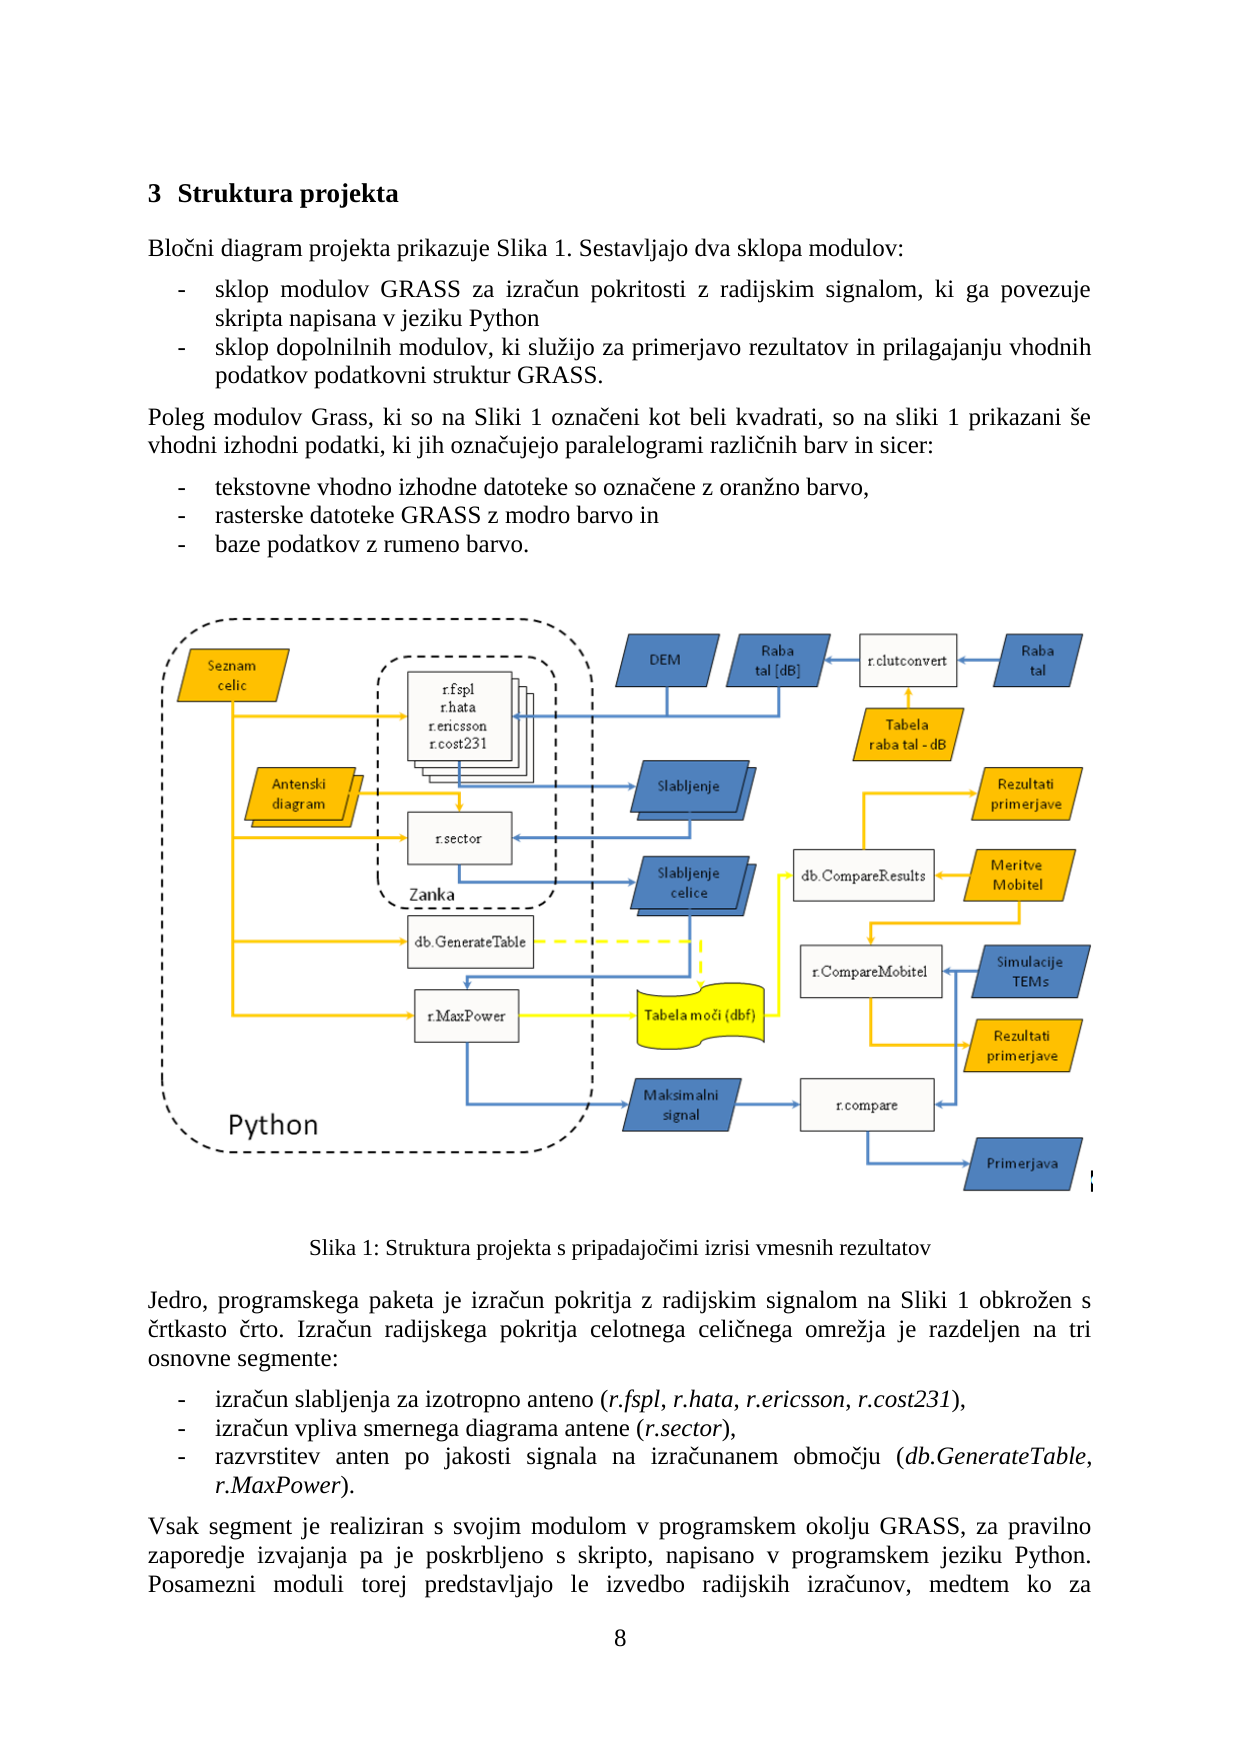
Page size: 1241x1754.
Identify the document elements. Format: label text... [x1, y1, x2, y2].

list izračun slabljenja za izotropno anteno (r.fspl, r.hata, r.ericsson, r.cost231), [177, 1384, 1092, 1413]
list izračun vpliva smernega diagrama antene (r.sector), [177, 1413, 1092, 1441]
picture [147, 611, 1093, 1209]
text Poleg modulov Grass, ki so na Sliki 1 označeni kot beli kvadrati, so na sliki 1 prikazani še vhodni izhodni podatki, ki jih označujejo paralelogrami različnih barv in sicer: [148, 402, 1092, 459]
text Jedro, programskega paketa je izračun pokritja z radijskim signalom na Sliki 1 obkrožen s črtkasto črto. Izračun radijskega pokritja celotnega celičnega omrežja je razdeljen na tri osnovne segmente: [148, 1285, 1092, 1371]
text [148, 1511, 1092, 1598]
list tekstovne vhodno izhodne datoteke so označene z oranžno barvo, [177, 472, 1092, 501]
text Bločni diagram projekta prikazuje Slika 1. Sestavljajo dva sklopa modulov: [148, 233, 1092, 262]
text Slika 1: Struktura projekta s pripadajočimi izrisi vmesnih rezultatov [148, 1234, 1092, 1260]
list baze podatkov z rumeno barvo. [177, 529, 1092, 558]
subtitle Struktura projekta [148, 177, 1092, 208]
list razvrstitev anten po jakosti signala na izračunanem območju (db.GenerateTable, r.MaxPower). [177, 1441, 1092, 1499]
list sklop modulov GRASS za izračun pokritosti z radijskim signalom, ki ga povezuje skripta napisana v jeziku Python [177, 274, 1092, 332]
list sklop dopolnilnih modulov, ki služijo za primerjavo rezultatov in prilagajanju vhodnih podatkov podatkovni struktur GRASS. [177, 332, 1092, 389]
list rasterske datoteke GRASS z modro barvo in [177, 501, 1092, 529]
